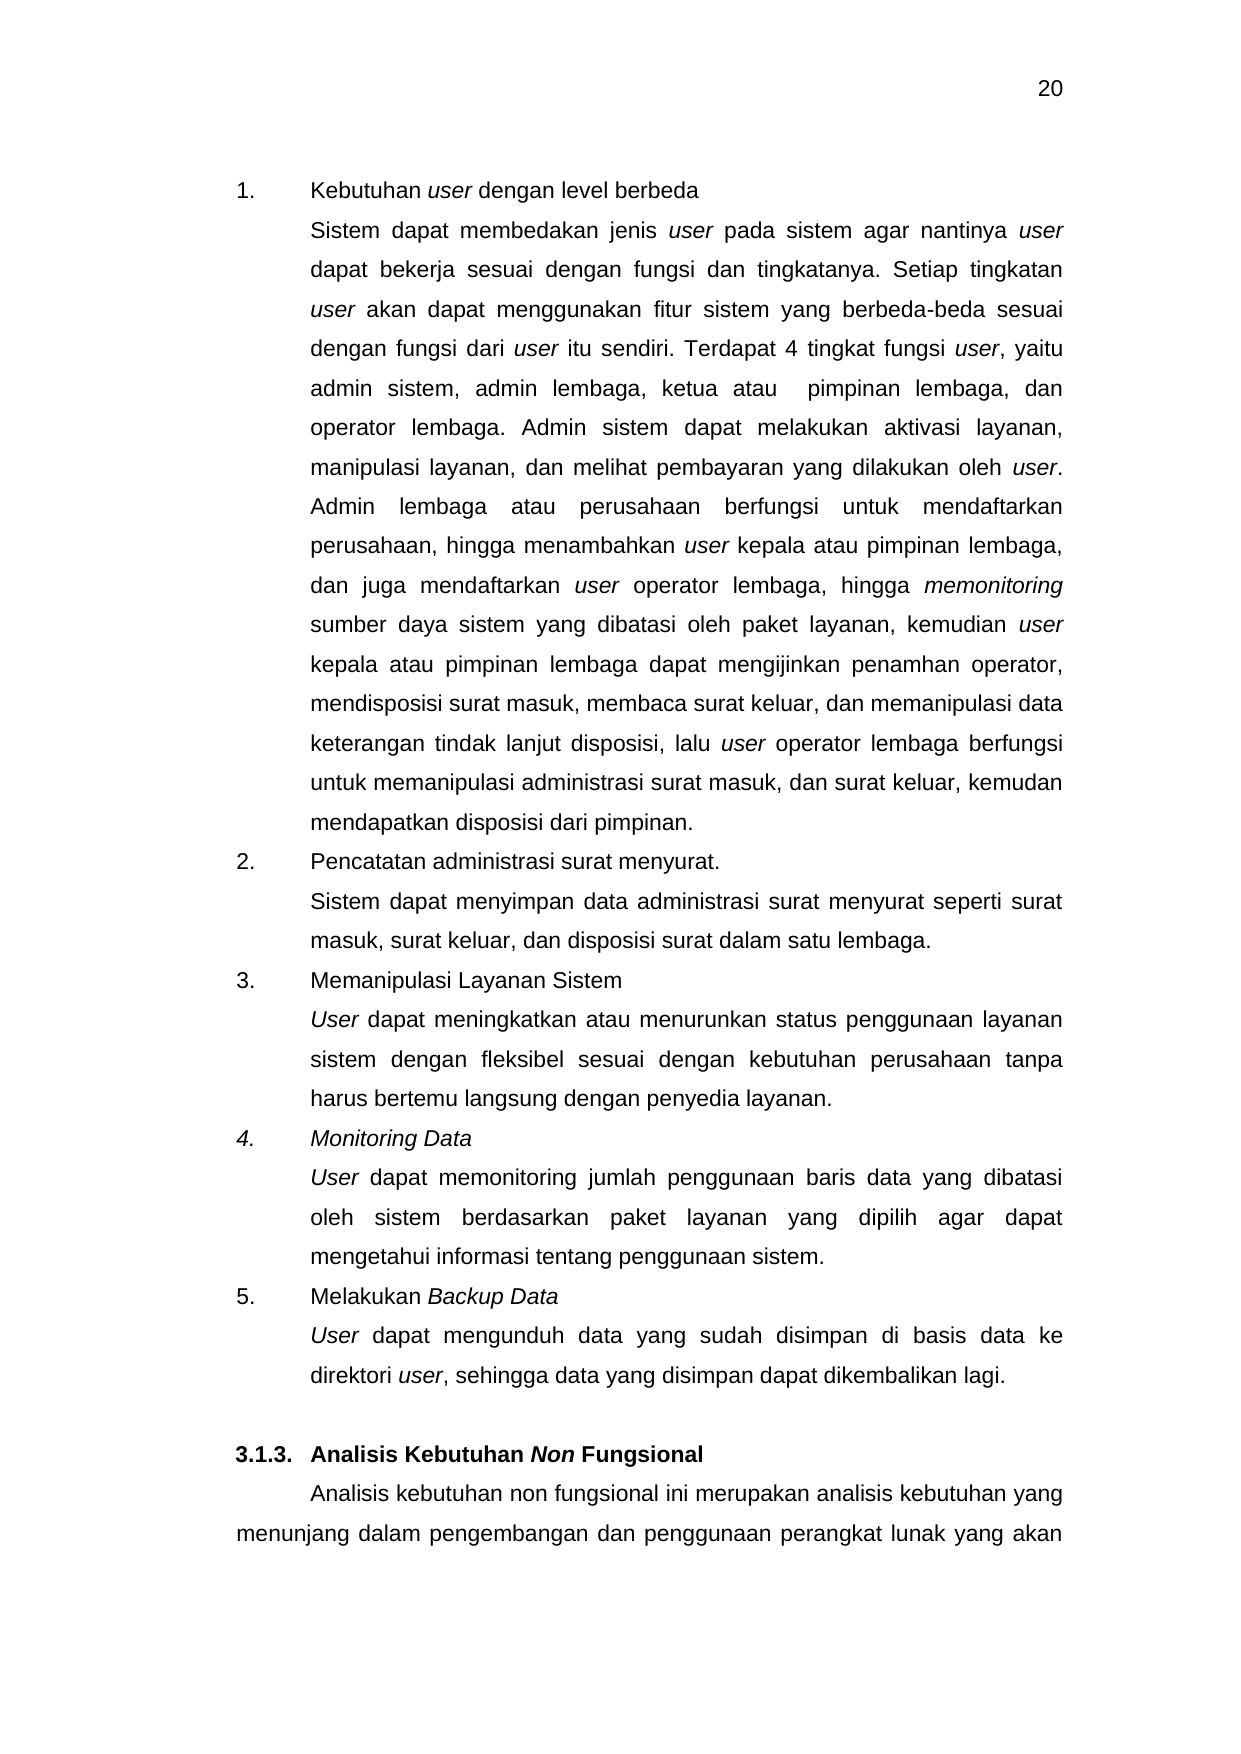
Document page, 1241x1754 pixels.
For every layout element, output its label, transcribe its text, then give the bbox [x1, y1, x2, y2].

list Melakukan Backup Data [236, 1283, 1063, 1309]
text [236, 1480, 1063, 1546]
list Analisis Kebutuhan Non Fungsional [235, 1441, 1063, 1467]
list Memanipulasi Layanan Sistem [236, 967, 1063, 993]
list User dapat memonitoring jumlah penggunaan baris data yang dibatasi oleh sistem berdasarkan paket layanan yang dipilih agar dapat mengetahui informasi tentang penggunaan sistem. [310, 1164, 1063, 1269]
list Sistem dapat membedakan jenis user pada sistem agar nantinya user dapat bekerja sesuai dengan fungsi dan tingkatanya. Setiap tingkatan user akan dapat menggunakan fitur sistem yang berbeda-beda sesuai dengan fungsi dari user itu sendiri. Terdapat 4 tingkat fungsi user, yaitu admin sistem, admin lembaga, ketua atau pimpinan lembaga, dan operator lembaga. Admin sistem dapat melakukan aktivasi layanan, manipulasi layanan, dan melihat pembayaran yang dilakukan oleh user. Admin lembaga atau perusahaan berfungsi untuk mendaftarkan perusahaan, hingga menambahkan user kepala atau pimpinan lembaga, dan juga mendaftarkan user operator lembaga, hingga memonitoring sumber daya sistem yang dibatasi oleh paket layanan, kemudian user kepala atau pimpinan lembaga dapat mengijinkan penamhan operator, mendisposisi surat masuk, membaca surat keluar, dan memanipulasi data keterangan tindak lanjut disposisi, lalu user operator lembaga berfungsi untuk memanipulasi administrasi surat masuk, dan surat keluar, kemudan mendapatkan disposisi dari pimpinan. [310, 217, 1063, 835]
list User dapat meningkatkan atau menurunkan status penggunaan layanan sistem dengan fleksibel sesuai dengan kebutuhan perusahaan tanpa harus bertemu langsung dengan penyedia layanan. [310, 1006, 1063, 1112]
list Monitoring Data [236, 1125, 1063, 1151]
list User dapat mengunduh data yang sudah disimpan di basis data ke direktori user, sehingga data yang disimpan dapat dikembalikan lagi. [310, 1322, 1063, 1388]
list Sistem dapat menyimpan data administrasi surat menyurat seperti surat masuk, surat keluar, dan disposisi surat dalam satu lembaga. [310, 888, 1063, 954]
list Kebutuhan user dengan level berbeda [236, 177, 1063, 203]
list Pencatatan administrasi surat menyurat. [236, 848, 1063, 875]
